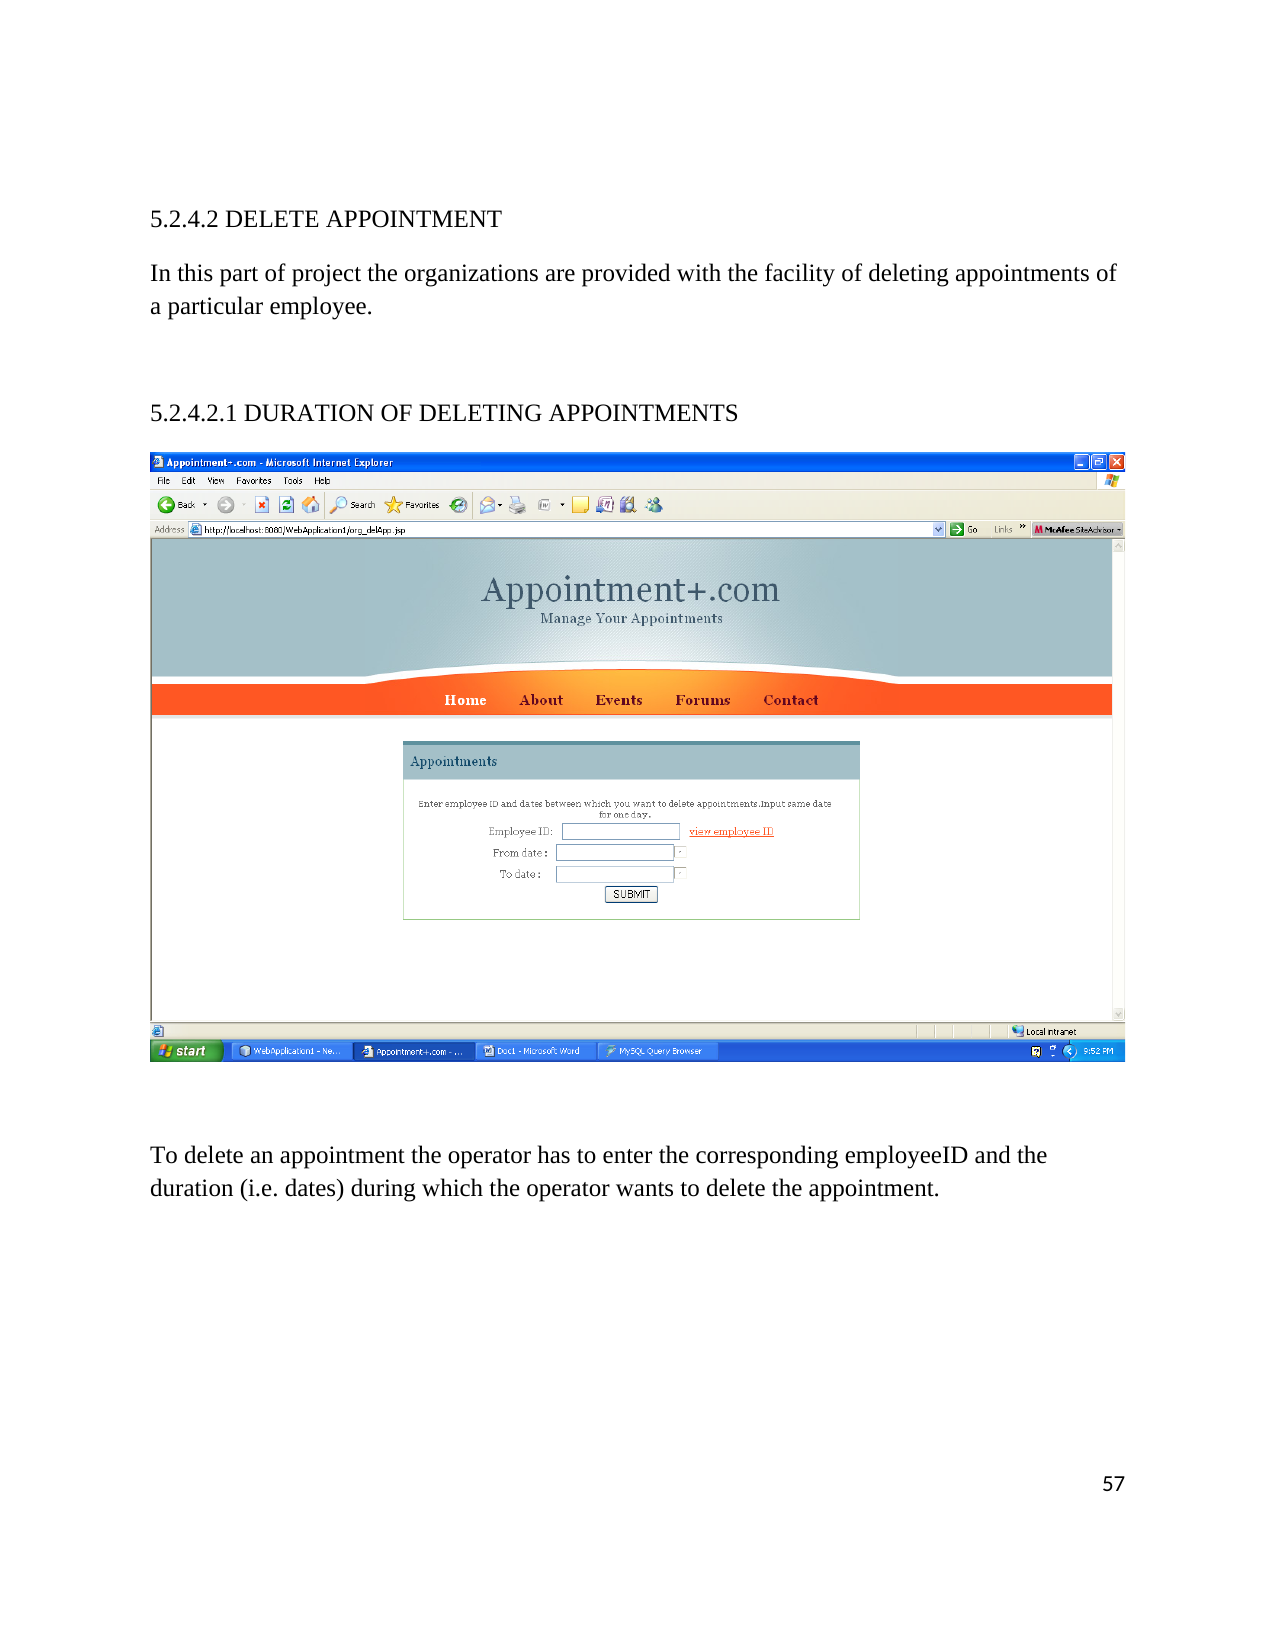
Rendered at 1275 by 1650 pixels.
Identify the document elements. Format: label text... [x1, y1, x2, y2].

text To delete an appointment the operator has to enter the corresponding employeeID and the duration (i.e. dates) during which the operator wants to delete the appointment. [150, 1141, 1125, 1202]
text 5.2.4.2.1 DURATION OF DELETING APPOINTMENTS [150, 398, 1125, 427]
text 5.2.4.2 DELETE APPOINTMENT [150, 204, 1125, 233]
text In this part of project the organizations are provided with the facility of deleting appointments of a particular employee. [150, 258, 1125, 319]
picture [150, 452, 1125, 1062]
